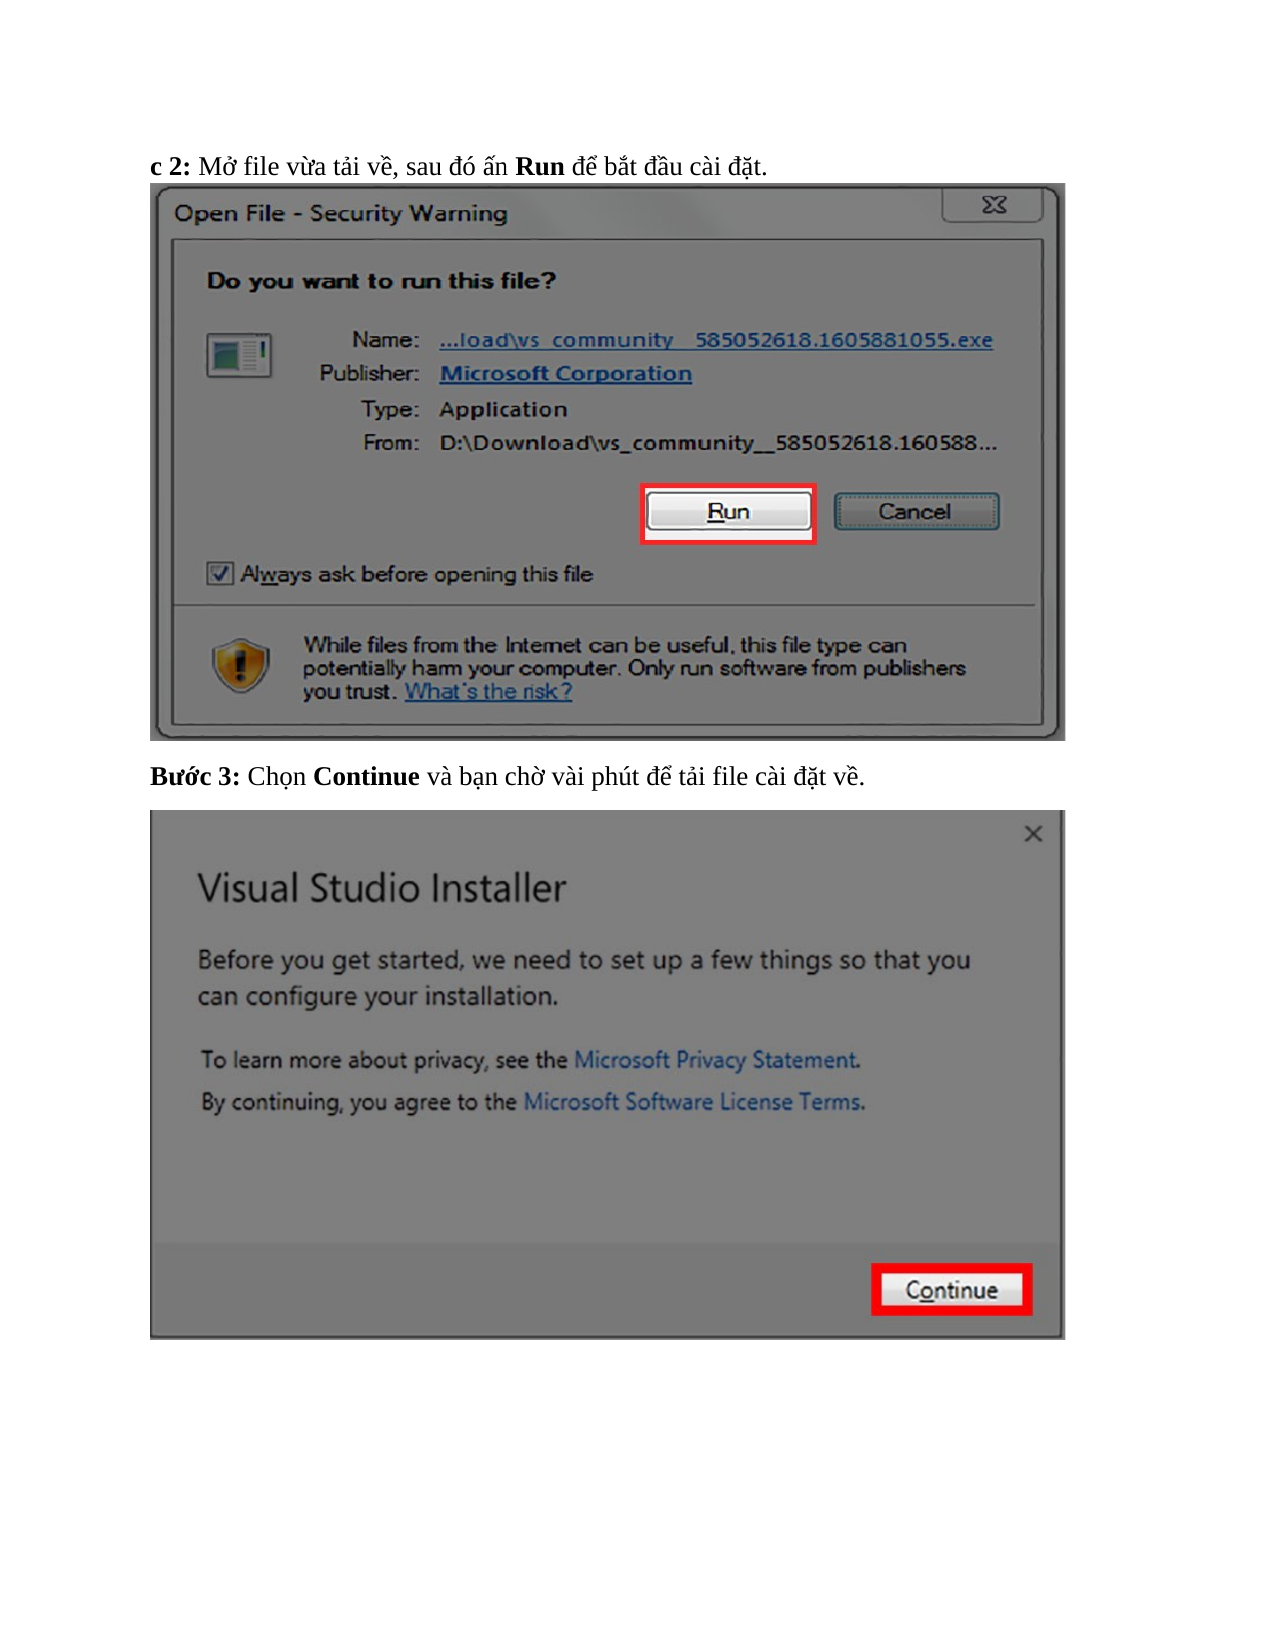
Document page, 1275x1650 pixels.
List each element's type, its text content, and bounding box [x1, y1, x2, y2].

picture [150, 183, 1066, 741]
text Bước 3: Chọn Continue và bạn chờ vài phút để tải file cài đặt về. [150, 760, 1125, 791]
picture [150, 810, 1066, 1340]
